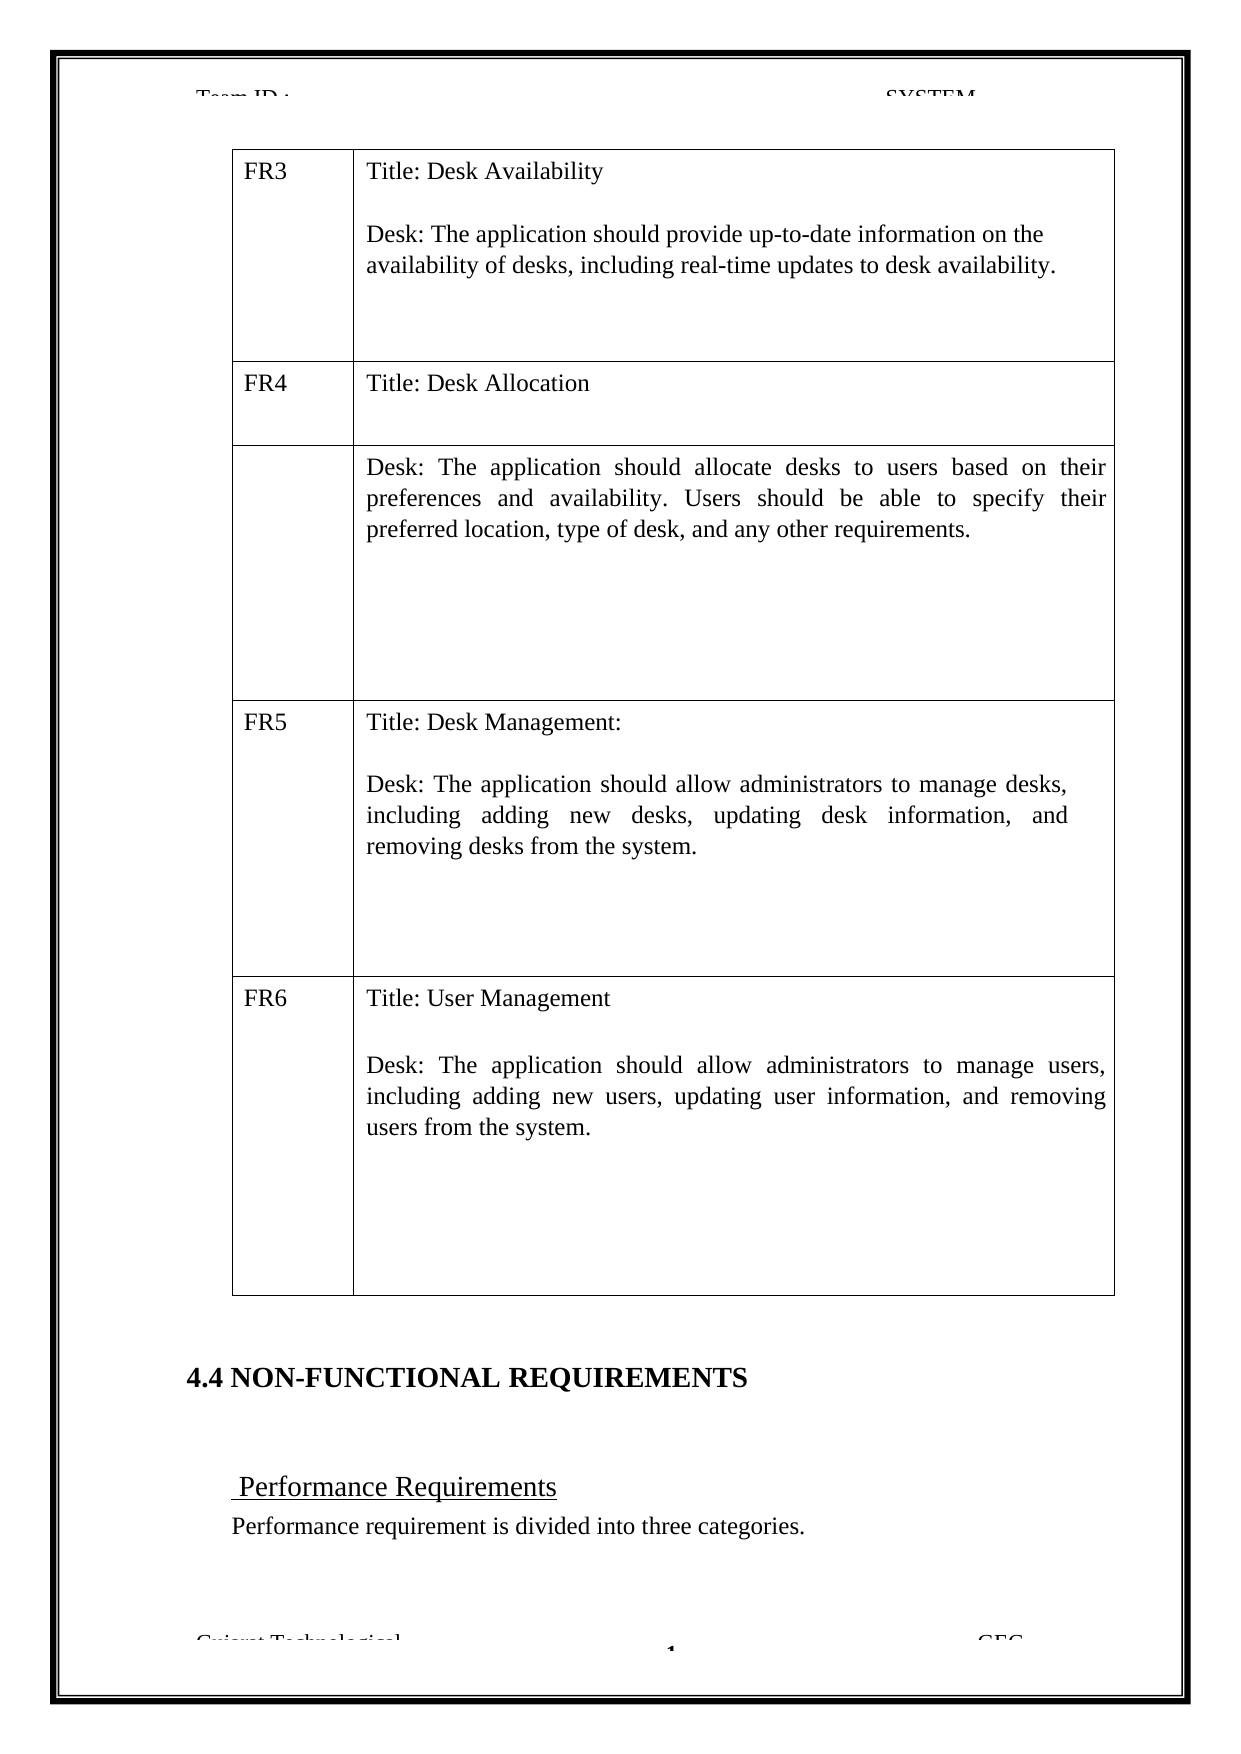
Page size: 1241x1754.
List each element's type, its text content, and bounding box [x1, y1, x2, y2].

text Performance requirement is divided into three categories. [231, 1511, 1169, 1540]
table_cell Title: User Management Desk: The application should allow administrators to manage users, including adding new users, updating user information, and removing users from the system. [354, 977, 1114, 1295]
table_header Title: Desk Availability Desk: The application should provide up-to-date information on the availability of desks, including real-time updates to desk availability. [354, 150, 1114, 361]
table_cell [233, 446, 353, 699]
table_cell Title: Desk Management: Desk: The application should allow administrators to manage desks, including adding new desks, updating desk information, and removing desks from the system. [354, 701, 1114, 976]
table_cell FR4 [233, 362, 353, 445]
table_cell FR6 [233, 977, 353, 1295]
subtitle NON-FUNCTIONAL REQUIREMENTS [186, 1360, 1169, 1394]
text Performance Requirements [231, 1469, 1169, 1503]
table_header FR3 [233, 150, 353, 361]
table_cell Title: Desk Allocation [354, 362, 1114, 445]
table_cell Desk: The application should allocate desks to users based on their preferences and availability. Users should be able to specify their preferred location, type of desk, and any other requirements. [354, 446, 1114, 699]
table_cell FR5 [233, 701, 353, 976]
